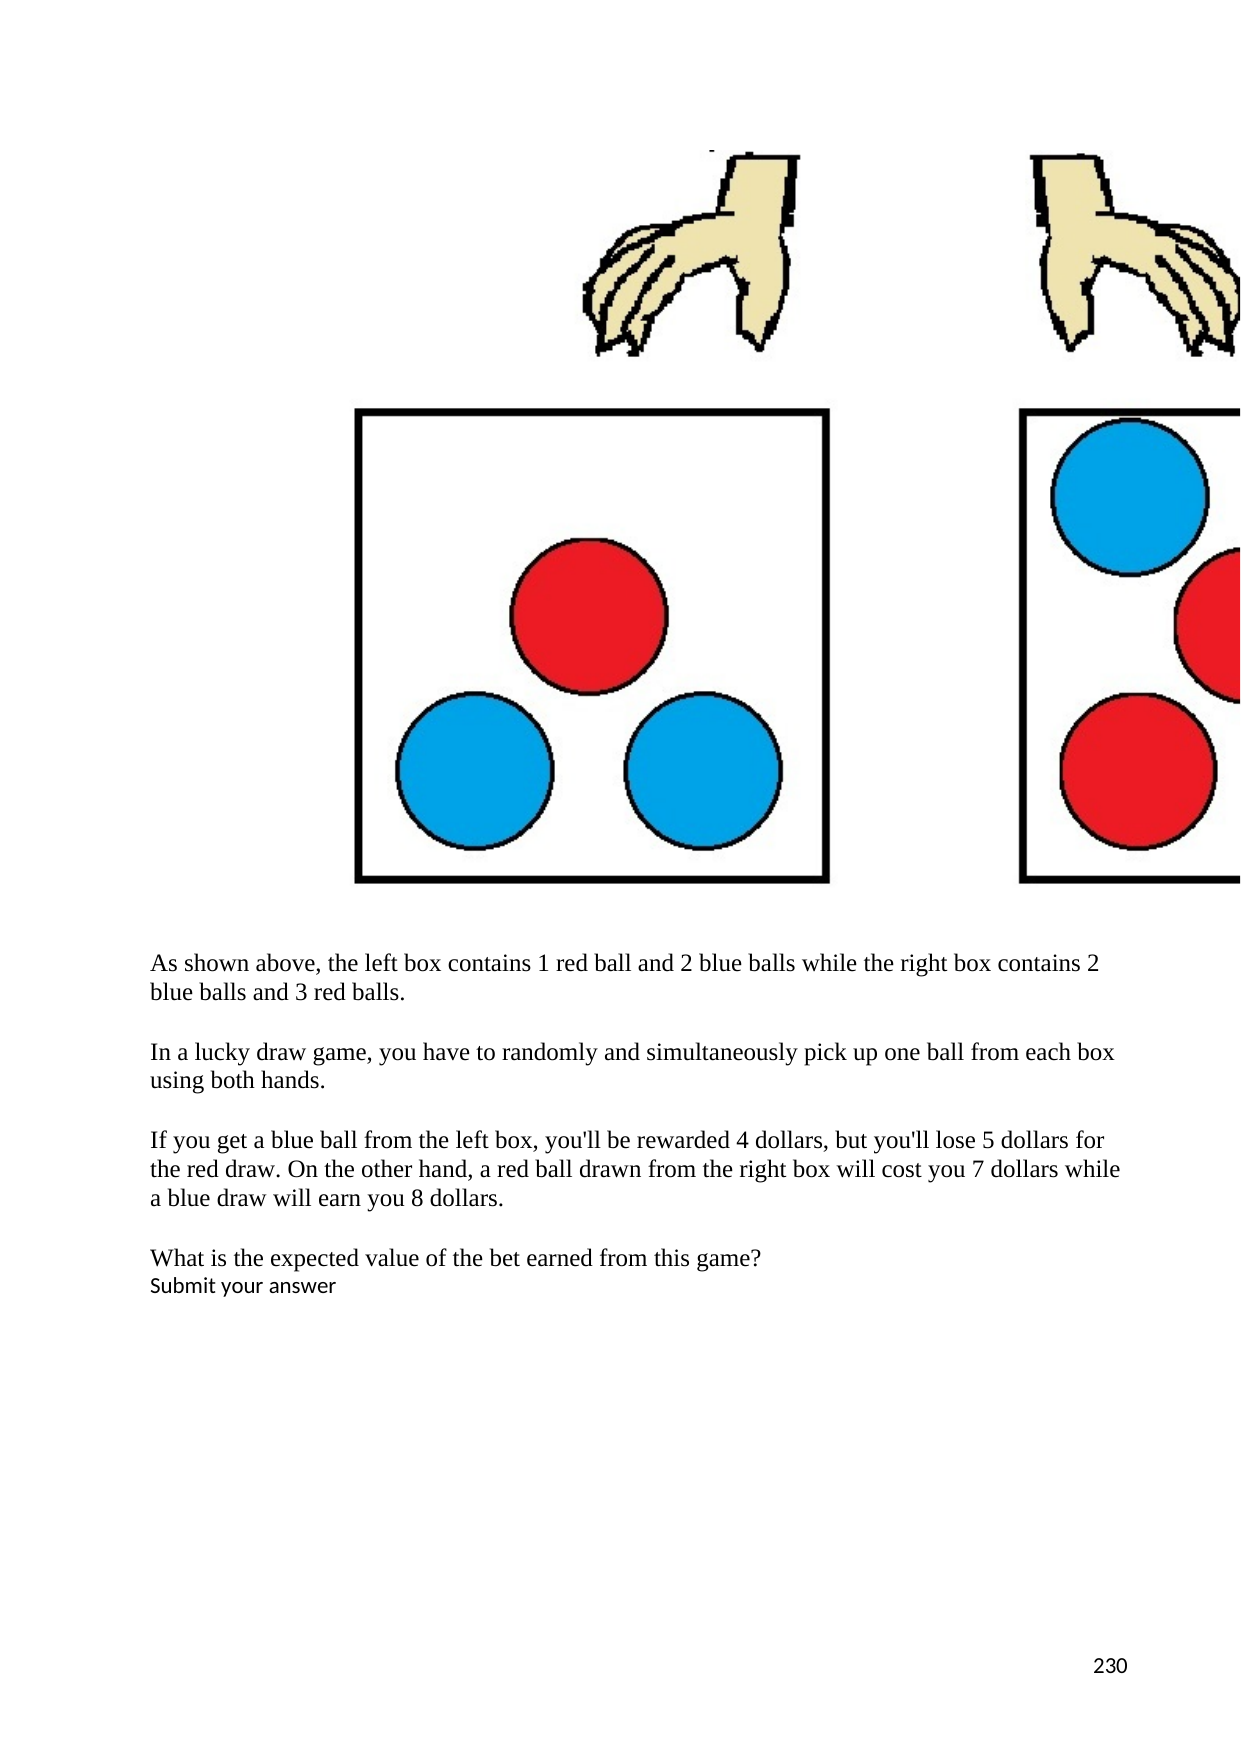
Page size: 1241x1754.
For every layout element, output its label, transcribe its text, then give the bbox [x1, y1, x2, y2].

text As shown above, the left box contains 1 red ball and 2 blue balls while the right box contains 2 blue balls and 3 red balls. [150, 948, 1128, 1005]
text Submit your answer [150, 1272, 1128, 1299]
text If you get a blue ball from the left box, you'll be rewarded 4 dollars, but you'll lose 5 dollars for the red draw. On the other hand, a red ball drawn from the right box will cost you 7 dollars while a blue draw will earn you 8 dollars. [150, 1125, 1128, 1212]
text In a lucky draw game, you have to randomly and simultaneously pick up one ball from each box using both hands. [150, 1037, 1128, 1094]
picture [150, 150, 1241, 948]
text What is the expected value of the bet earned from this game? [150, 1243, 1128, 1272]
